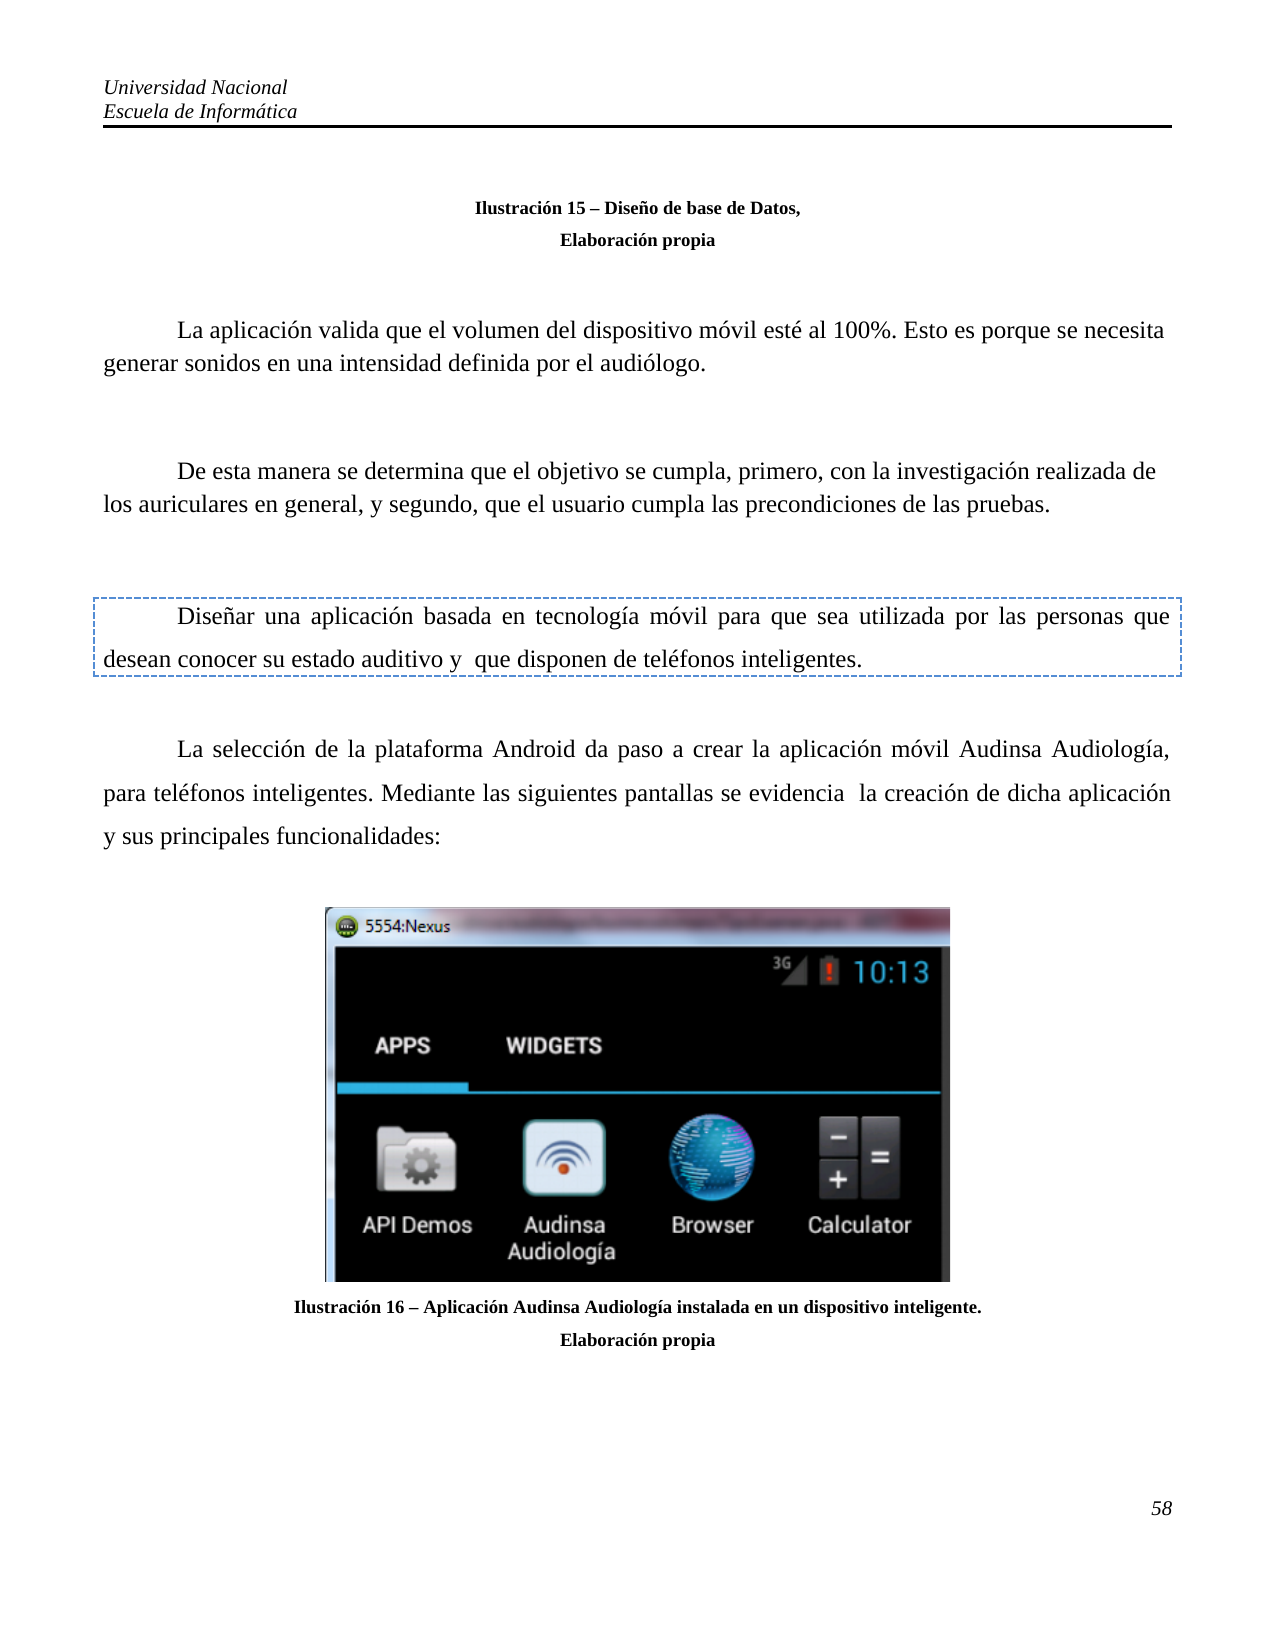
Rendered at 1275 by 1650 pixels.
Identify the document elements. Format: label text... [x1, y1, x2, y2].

text Elaboración propia [103, 229, 1172, 251]
picture [325, 907, 951, 1282]
text De esta manera se determina que el objetivo se cumpla, primero, con la investigación realizada de los auriculares en general, y segundo, que el usuario cumpla las precondiciones de las pruebas. [103, 456, 1172, 518]
text Elaboración propia [103, 1329, 1172, 1350]
text Diseñar una aplicación basada en tecnología móvil para que sea utilizada por las personas que desean conocer su estado auditivo y que disponen de teléfonos inteligentes. [93, 597, 1182, 677]
text La selección de la plataforma Android da paso a crear la aplicación móvil Audinsa Audiología, para teléfonos inteligentes. Mediante las siguientes pantallas se evidencia la creación de dicha aplicación y sus principales funcionalidades: [103, 734, 1172, 849]
text La aplicación valida que el volumen del dispositivo móvil esté al 100%. Esto es porque se necesita generar sonidos en una intensidad definida por el audiólogo. [103, 315, 1172, 377]
